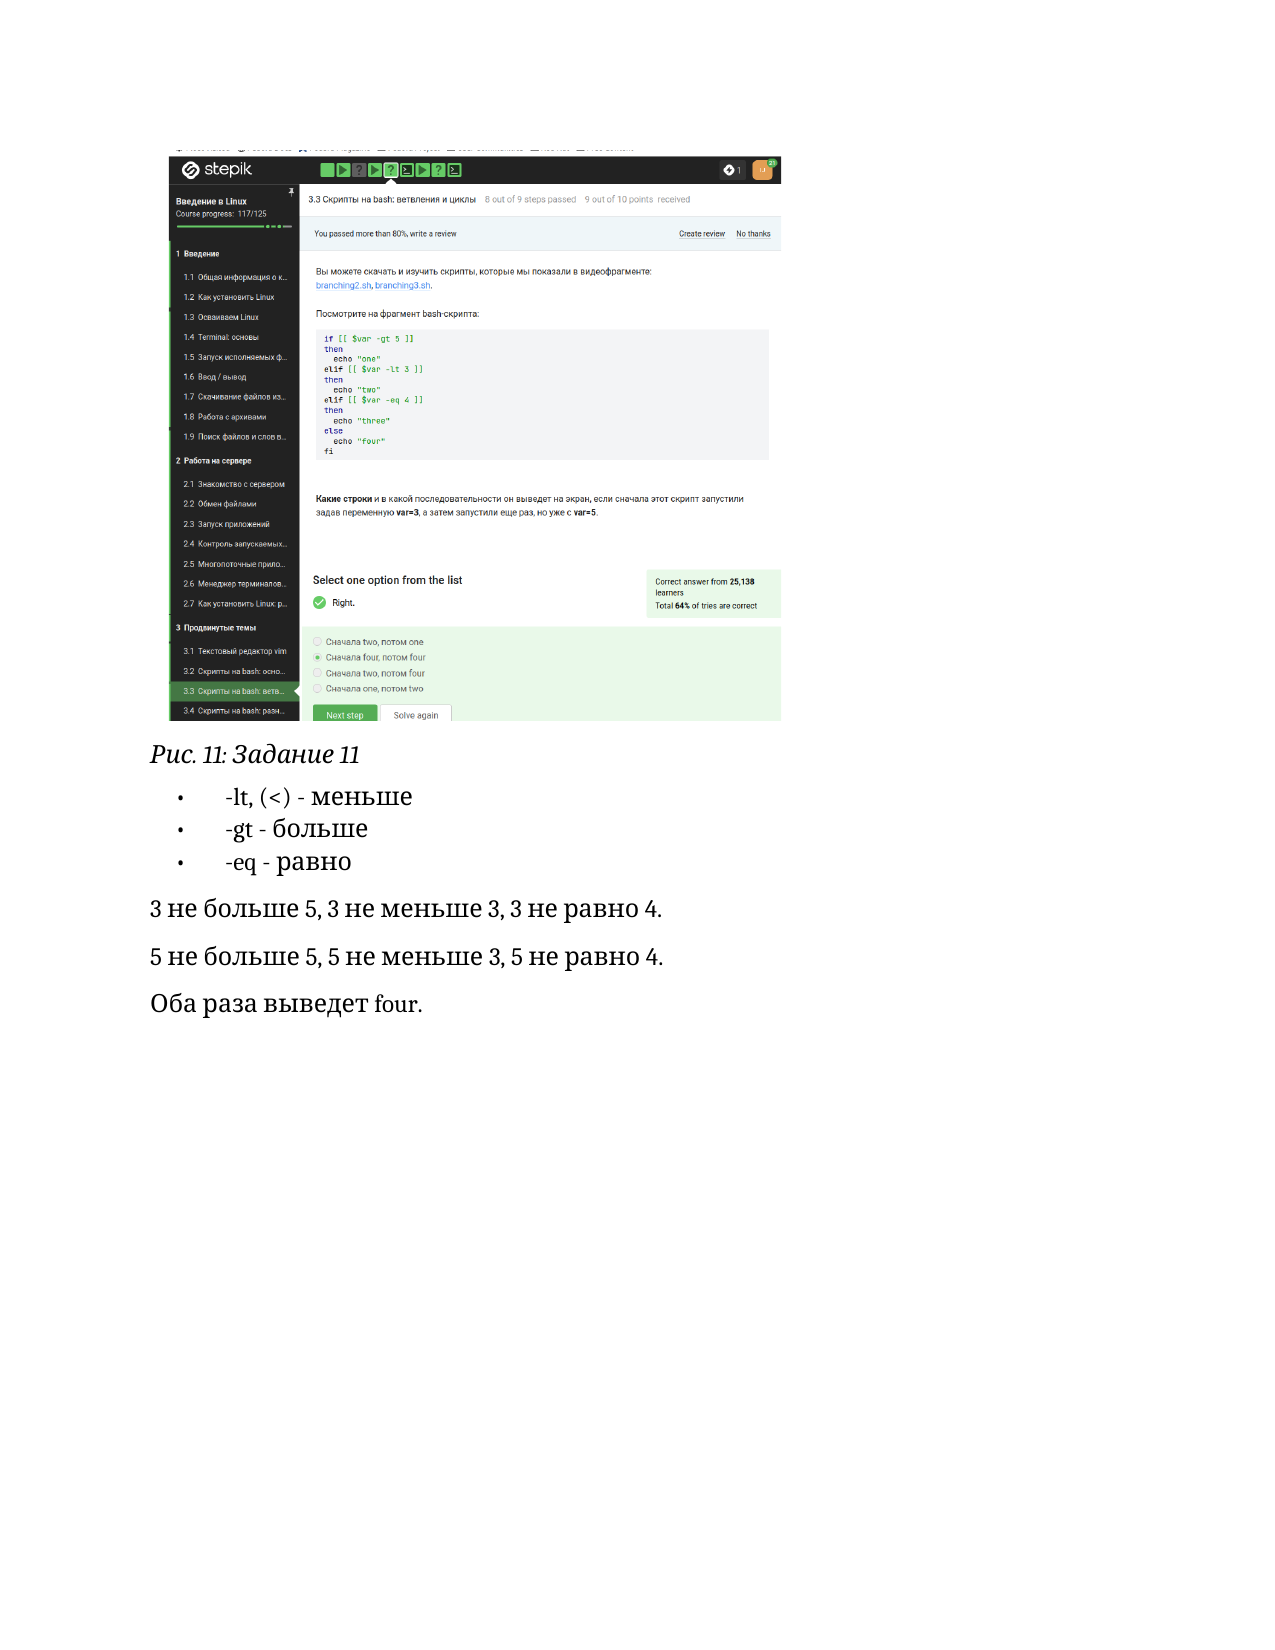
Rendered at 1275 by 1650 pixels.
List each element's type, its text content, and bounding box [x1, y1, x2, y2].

text 3 не больше 5, 3 не меньше 3, 3 не равно 4. [150, 895, 1125, 924]
list -eq - равно [175, 848, 1125, 876]
list -gt - больше [175, 815, 1125, 844]
text Рис. 11: Задание 11 [150, 741, 1125, 770]
text 5 не больше 5, 5 не меньше 3, 5 не равно 4. [150, 943, 1125, 971]
text Оба раза выведет four. [150, 990, 1125, 1019]
picture [168, 150, 782, 721]
list -lt, (<) - меньше [175, 783, 1125, 811]
